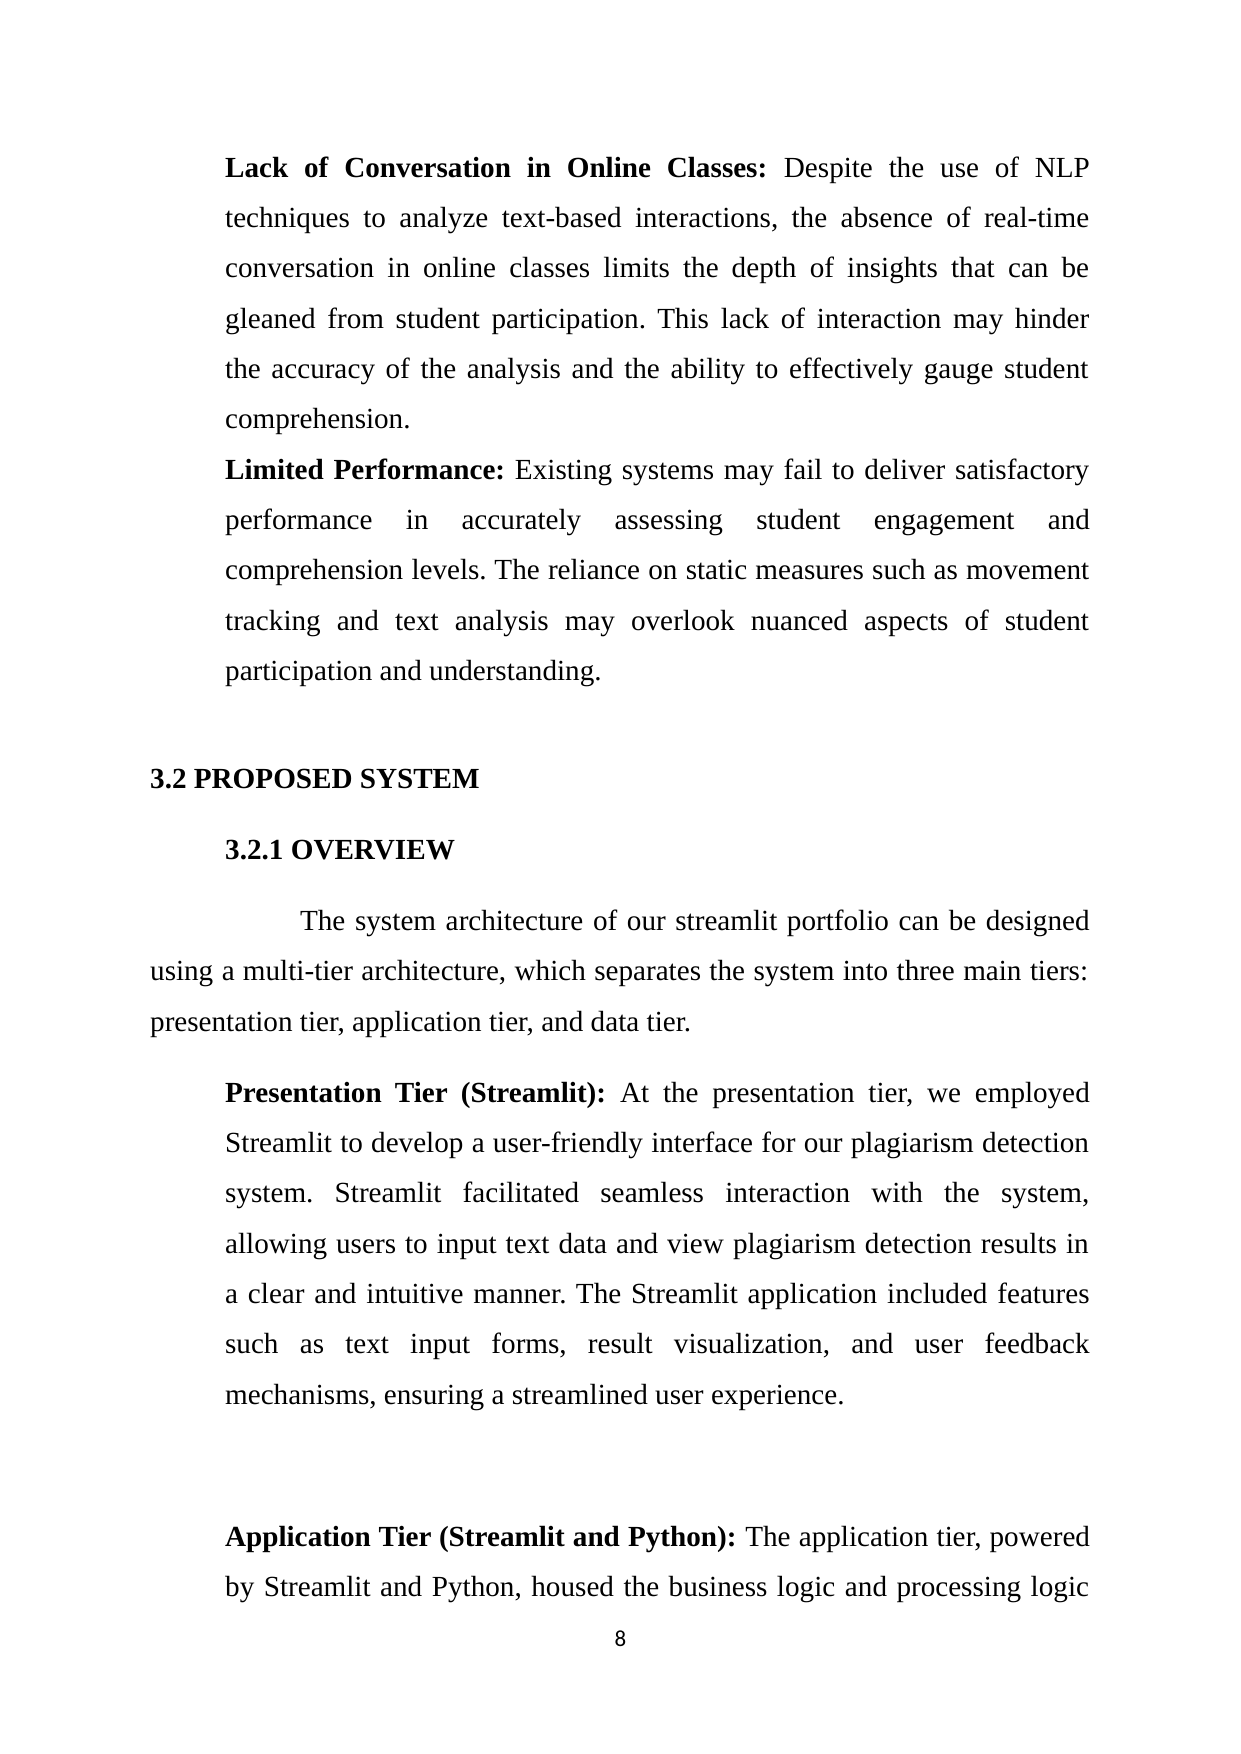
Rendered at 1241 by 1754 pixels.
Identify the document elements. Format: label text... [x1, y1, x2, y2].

text Lack of Conversation in Online Classes: Despite the use of NLP techniques to analyze text-based interactions, the absence of real-time conversation in online classes limits the depth of insights that can be gleaned from student participation. This lack of interaction may hinder the accuracy of the analysis and the ability to effectively gauge student comprehension. [225, 150, 1090, 435]
text 3.2 PROPOSED SYSTEM [150, 761, 1090, 794]
text Presentation Tier (Streamlit): At the presentation tier, we employed Streamlit to develop a user-friendly interface for our plagiarism detection system. Streamlit facilitated seamless interaction with the system, allowing users to input text data and view plagiarism detection results in a clear and intuitive manner. The Streamlit application included features such as text input forms, result visualization, and user feedback mechanisms, ensuring a streamlined user experience. [225, 1075, 1090, 1410]
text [225, 1519, 1090, 1603]
text 3.2.1 OVERVIEW [150, 832, 1090, 866]
text Limited Performance: Existing systems may fail to deliver satisfactory performance in accurately assessing student engagement and comprehension levels. The reliance on static measures such as movement tracking and text analysis may overlook nuanced aspects of student participation and understanding. [225, 452, 1090, 687]
text The system architecture of our streamlit portfolio can be designed using a multi-tier architecture, which separates the system into three main tiers: presentation tier, application tier, and data tier. [150, 903, 1090, 1037]
